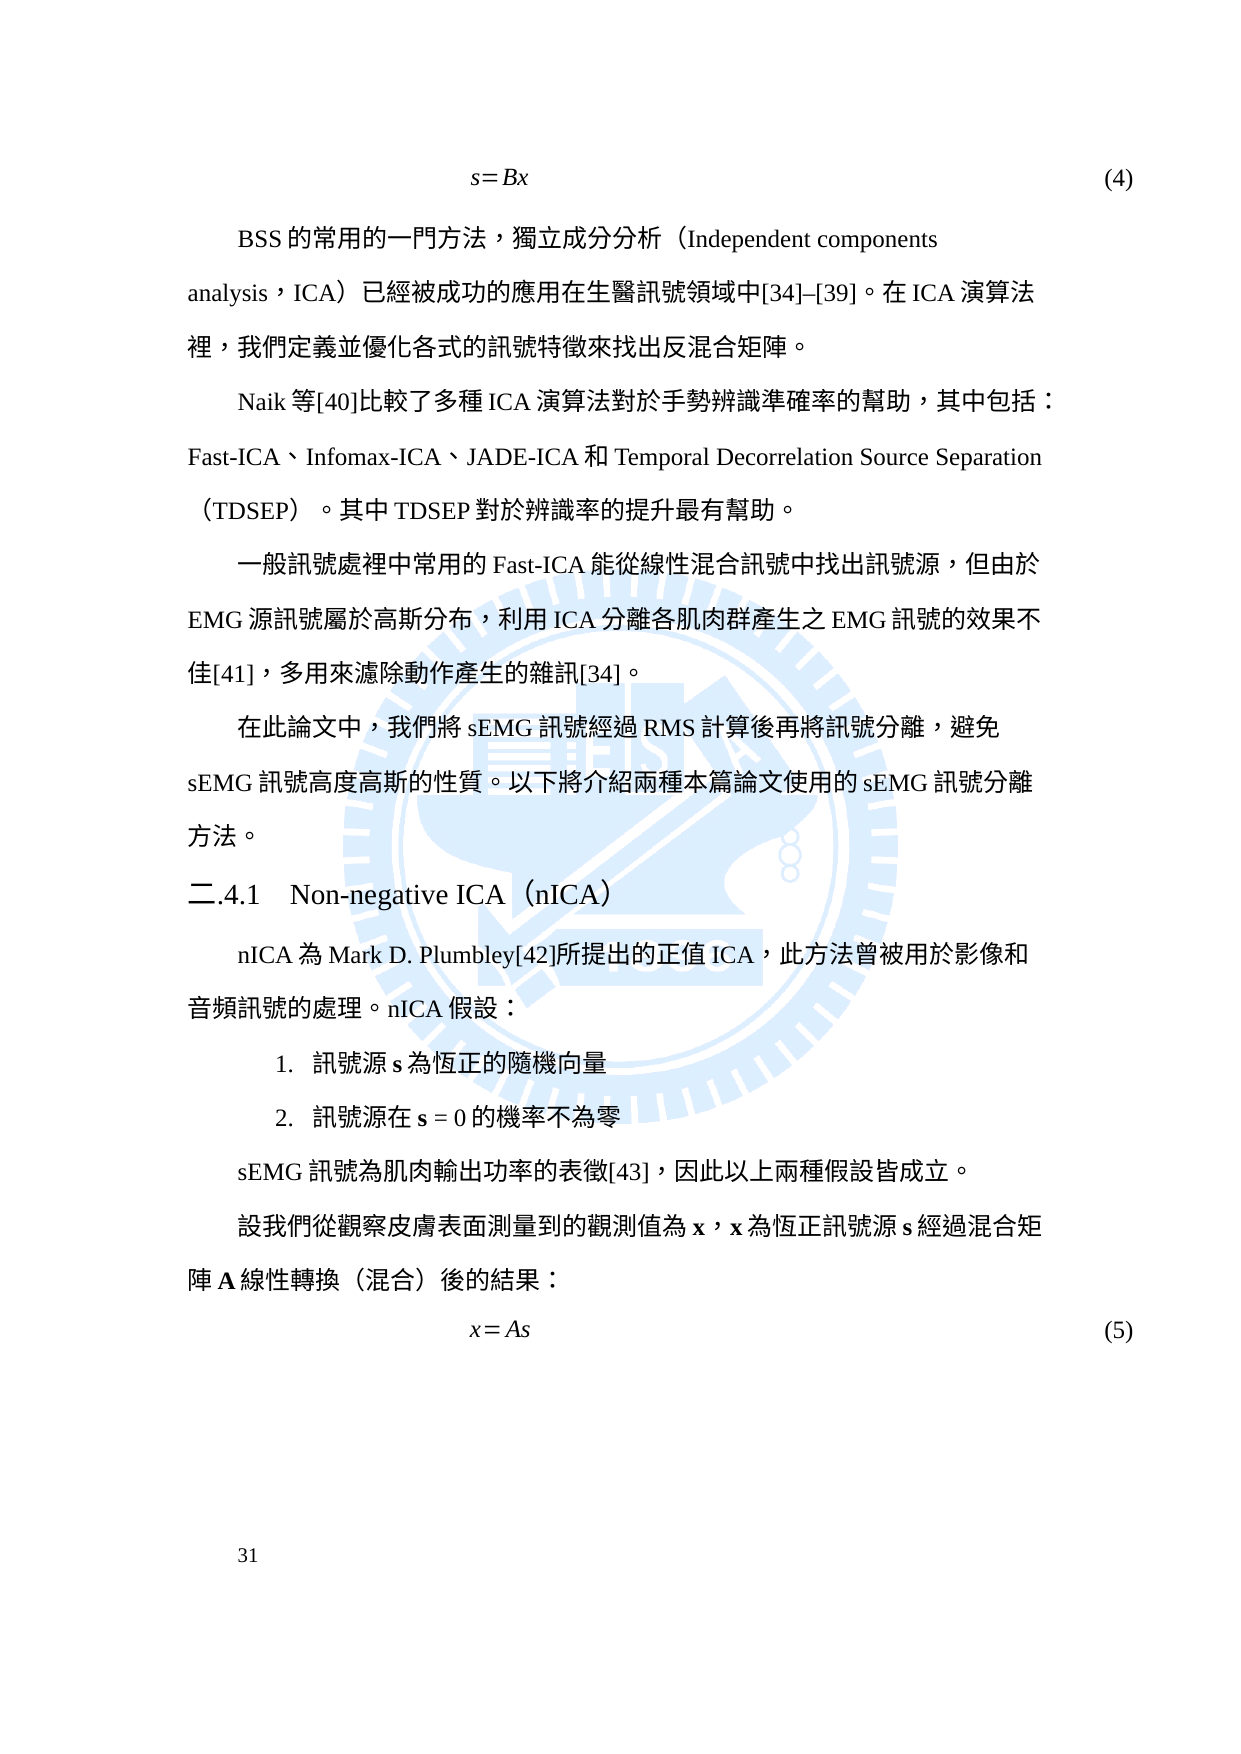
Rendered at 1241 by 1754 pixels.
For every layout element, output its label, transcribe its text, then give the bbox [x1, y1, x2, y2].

text 一般訊號處裡中常用的Fast-ICA能從線性混合訊號中找出訊號源，但由於EMG源訊號屬於高斯分布，利用ICA分離各肌肉群產生之EMG訊號的效果不佳[41]，多用來濾除動作產生的雜訊[34]。 [187, 545, 1053, 690]
subtitle Non-negative ICA（nICA） [187, 871, 1053, 913]
text 在此論文中，我們將sEMG訊號經過RMS計算後再將訊號分離，避免sEMG訊號高度高斯的性質。以下將介紹兩種本篇論文使用的sEMG訊號分離方法。 [187, 708, 1053, 853]
text BSS的常用的一門方法，獨立成分分析（Independent components analysis，ICA）已經被成功的應用在生醫訊號領域中[34]–[39]。在ICA演算法裡，我們定義並優化各式的訊號特徵來找出反混合矩陣。 [187, 218, 1053, 363]
table_header (4) [811, 163, 1144, 218]
text nICA為Mark D. Plumbley[42]所提出的正值ICA，此方法曾被用於影像和音頻訊號的處理。nICA假設： [187, 934, 1053, 1025]
table_header [188, 1315, 812, 1409]
list 訊號源在s = 0的機率不為零 [275, 1097, 1053, 1134]
text 設我們從觀察皮膚表面測量到的觀測值為x，x為恆正訊號源s經過混合矩陣A線性轉換（混合）後的結果： [187, 1206, 1053, 1297]
table_header [188, 163, 811, 218]
text Naik等[40]比較了多種ICA演算法對於手勢辨識準確率的幫助，其中包括：Fast-ICA、Infomax-ICA、JADE-ICA和Temporal Decorrelation Source Separation （TDSEP）。其中TDSEP對於辨識率的提升最有幫助。 [187, 382, 1053, 527]
text sEMG訊號為肌肉輸出功率的表徵[43]，因此以上兩種假設皆成立。 [187, 1152, 1053, 1188]
table_header (5) [812, 1315, 1144, 1409]
list 訊號源s為恆正的隨機向量 [275, 1043, 1053, 1079]
